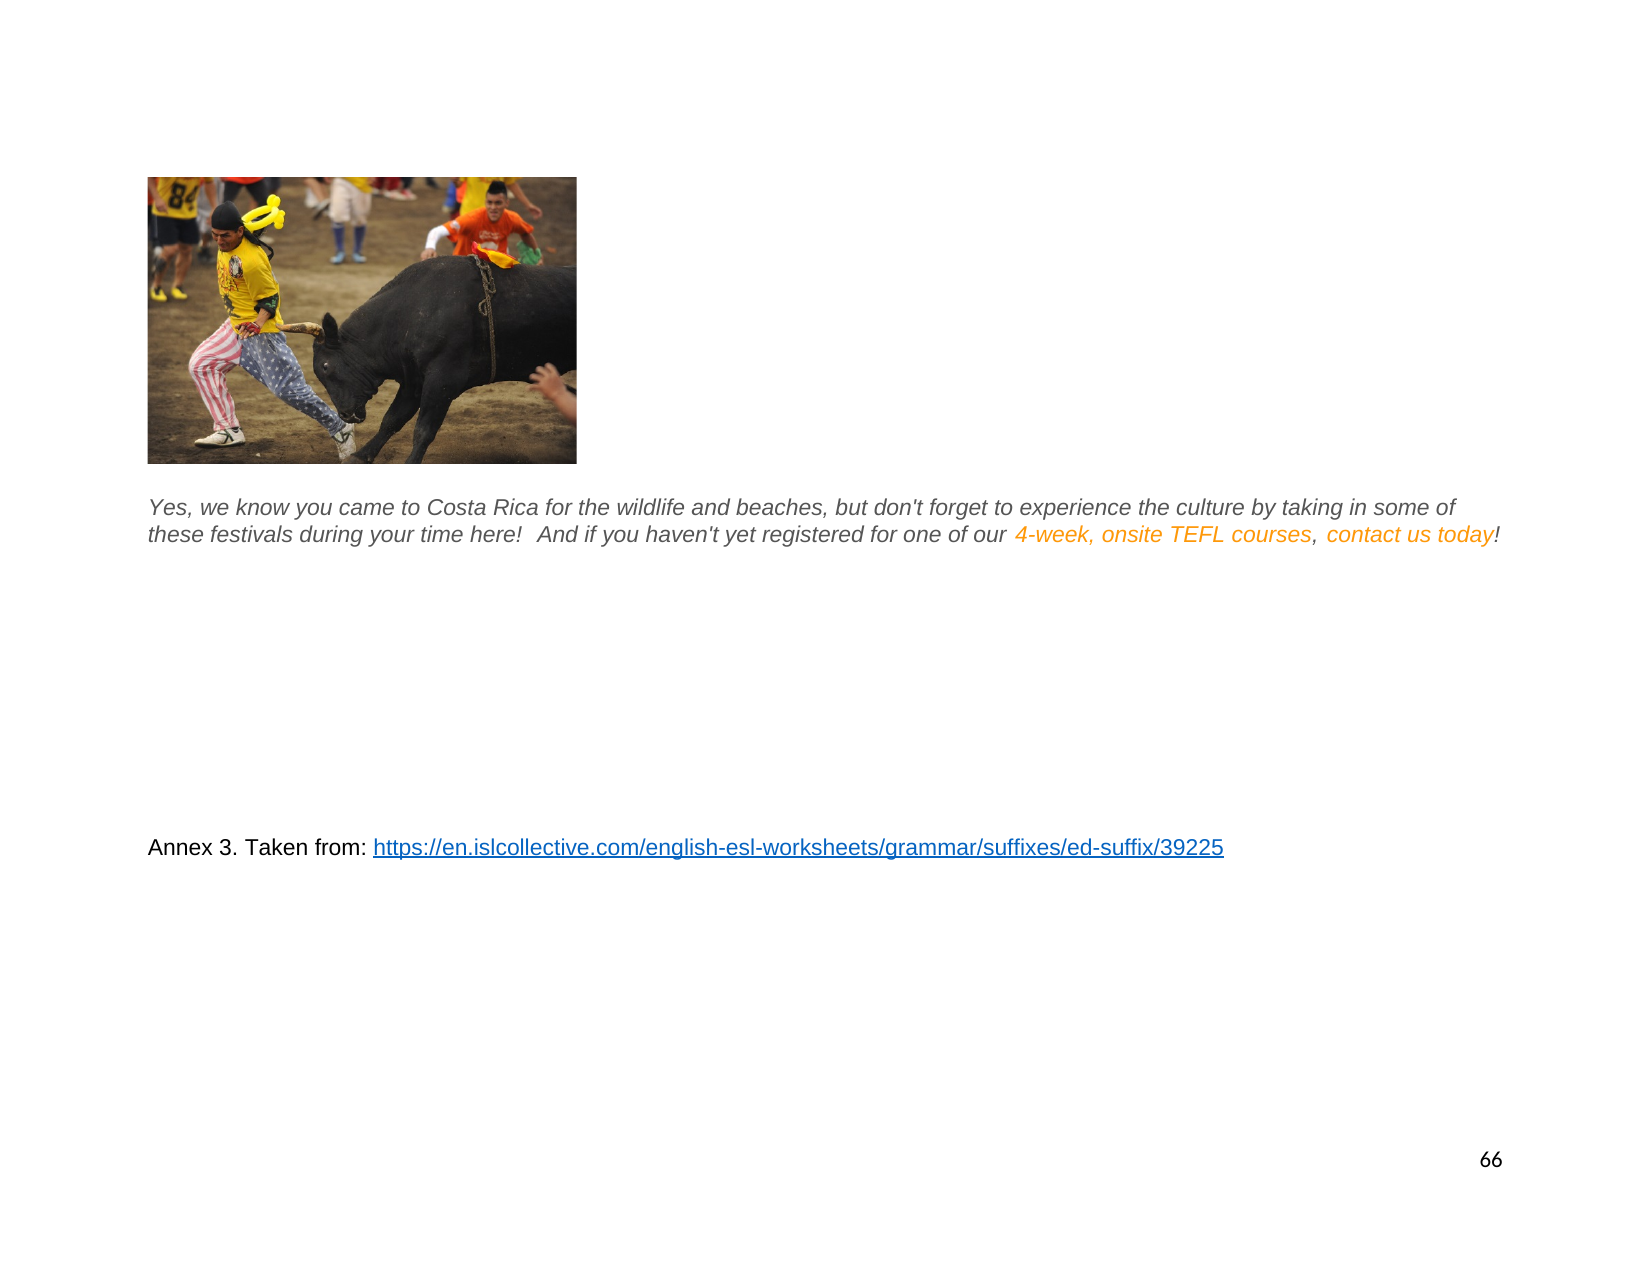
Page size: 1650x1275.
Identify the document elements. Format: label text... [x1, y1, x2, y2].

picture [147, 177, 577, 464]
text Yes, we know you came to Costa Rica for the wildlife and beaches, but don't forget to experience the culture by taking in some of these festivals during your time here! And if you haven't yet registered for one of our 4-week, onsite TEFL courses, contact us today! [148, 494, 1502, 547]
text Annex 3. Taken from: https://en.islcollective.com/english-esl-worksheets/grammar/suffixes/ed-suffix/39225 [148, 833, 1502, 860]
